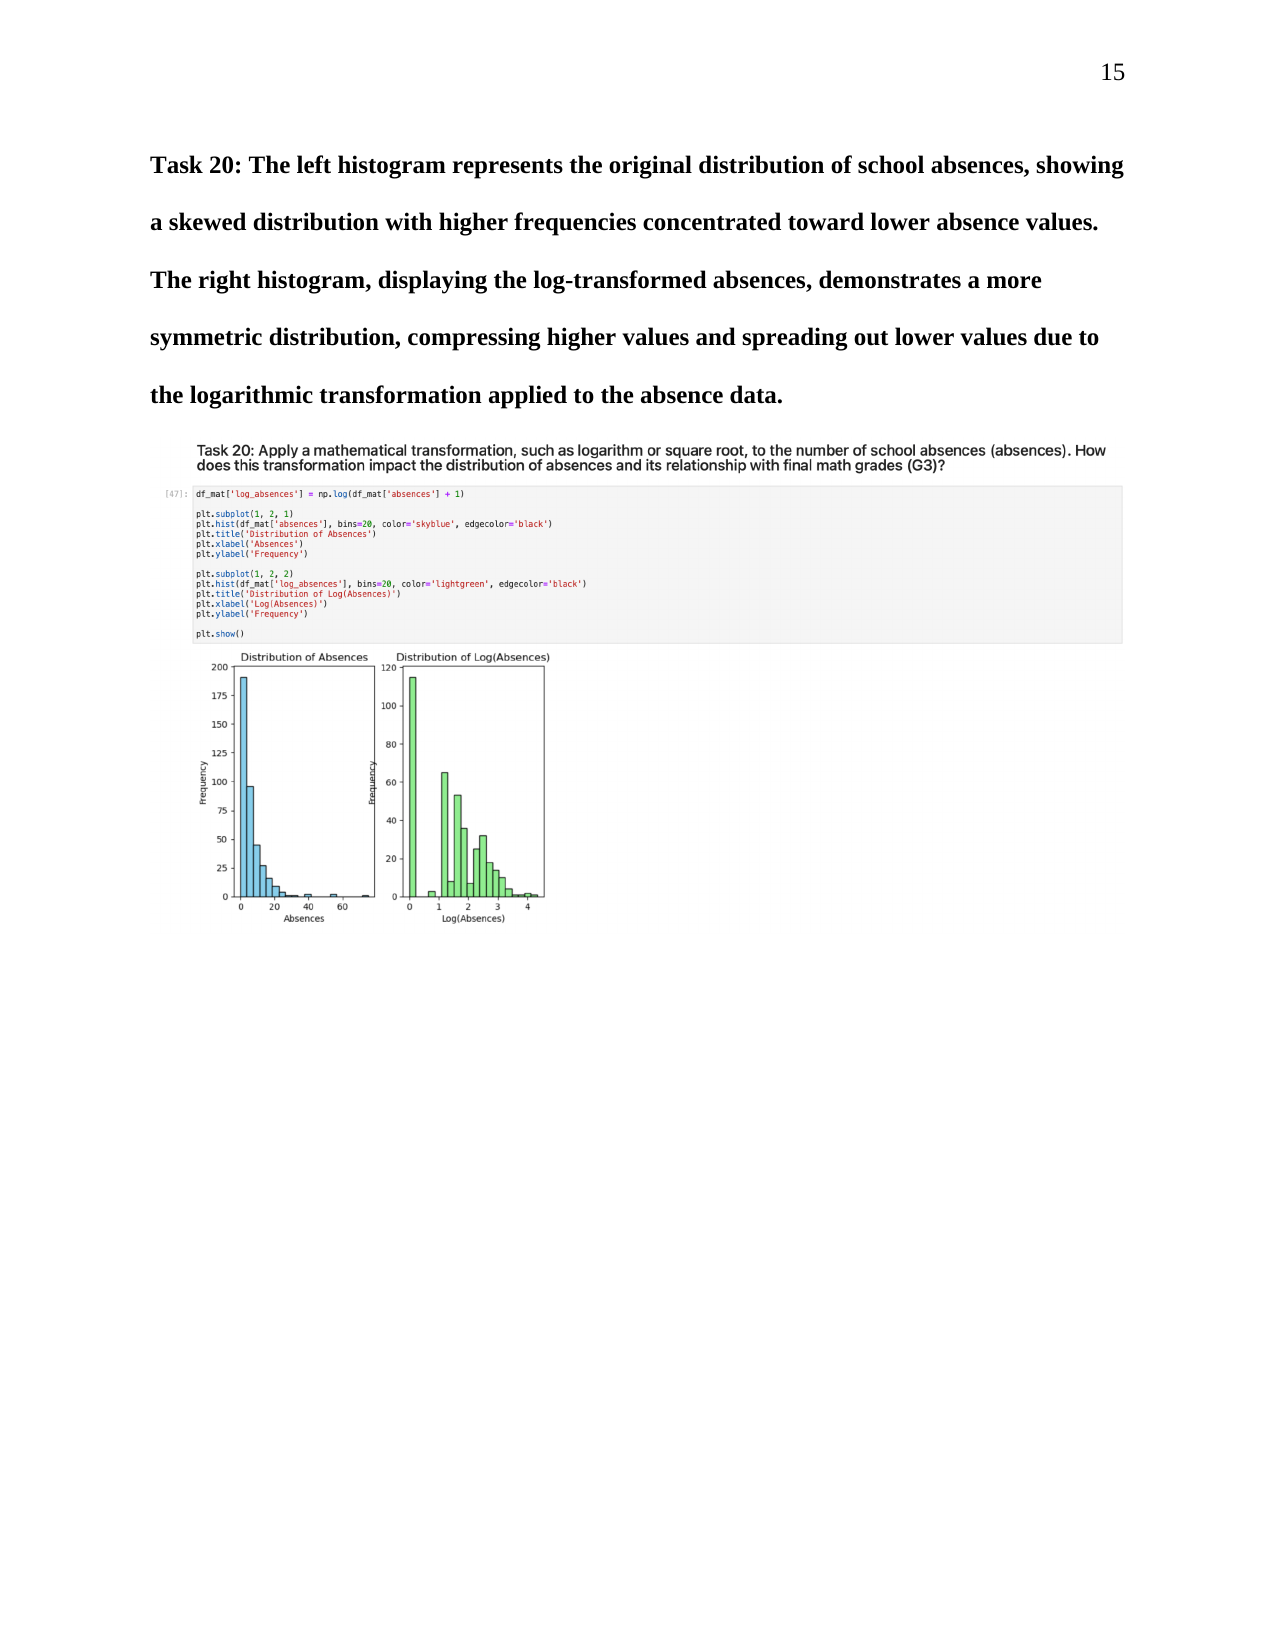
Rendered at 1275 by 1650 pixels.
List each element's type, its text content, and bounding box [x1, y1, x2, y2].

picture [150, 437, 1125, 934]
text Task 20: The left histogram represents the original distribution of school absences, showing a skewed distribution with higher frequencies concentrated toward lower absence values. The right histogram, displaying the log-transformed absences, demonstrates a more symmetric distribution, compressing higher values and spreading out lower values due to the logarithmic transformation applied to the absence data. [150, 150, 1125, 409]
